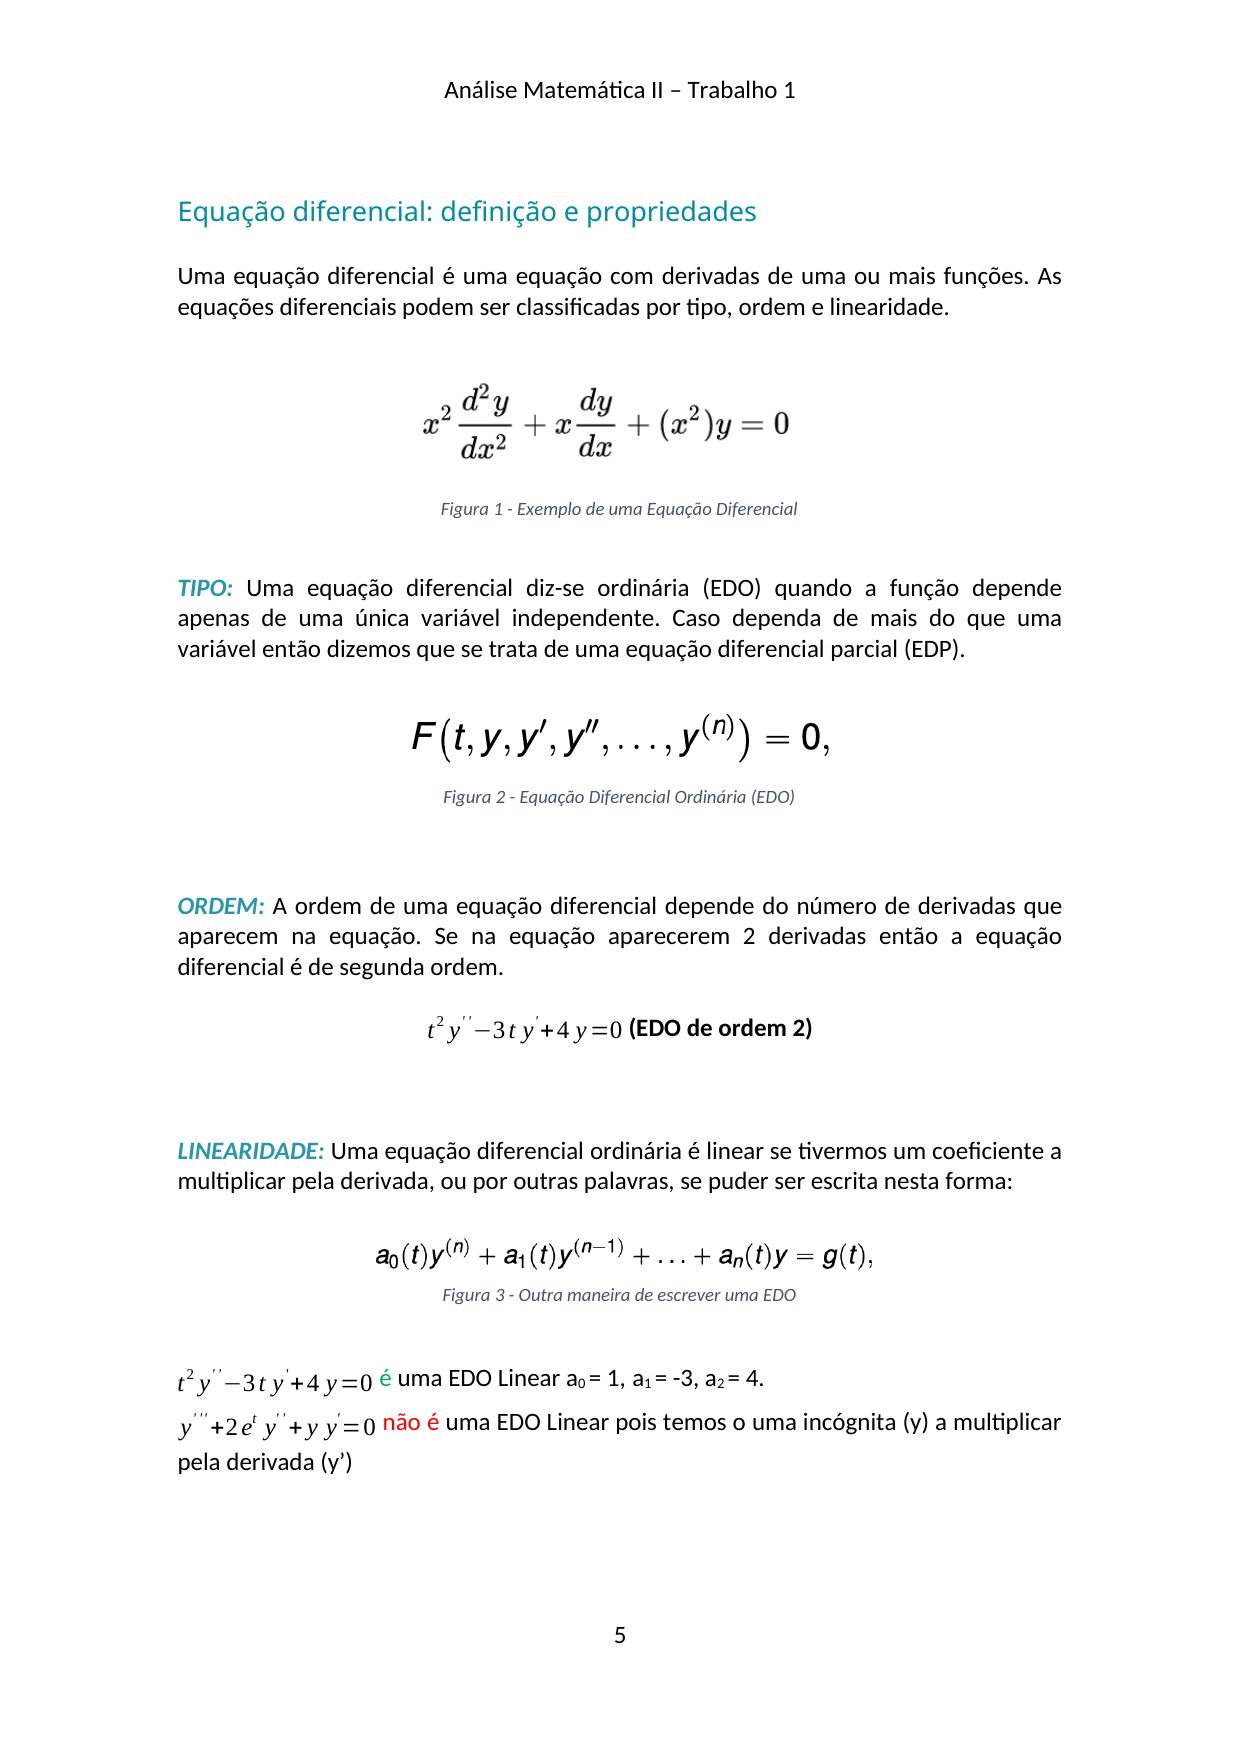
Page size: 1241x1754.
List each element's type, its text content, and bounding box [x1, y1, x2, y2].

text (EDO de ordem 2) [177, 1012, 1063, 1043]
text Uma equação diferencial é uma equação com derivadas de uma ou mais funções. As equações diferenciais podem ser classificadas por tipo, ordem e linearidade. [177, 260, 1063, 321]
text LINEARIDADE: Uma equação diferencial ordinária é linear se tivermos um coeficiente a multiplicar pela derivada, ou por outras palavras, se puder ser escrita nesta forma: [177, 1135, 1063, 1196]
picture [373, 351, 867, 498]
text TIPO: Uma equação diferencial diz-se ordinária (EDO) quando a função depende apenas de uma única variável independente. Caso dependa de mais do que uma variável então dizemos que se trata de uma equação diferencial parcial (EDP). [177, 572, 1063, 663]
subtitle é uma EDO Linear a0 = 1, a1 = -3, a2 = 4. [177, 1362, 1063, 1402]
subtitle não é uma EDO Linear pois temos o uma incógnita (y) a multiplicar pela derivada (y’) [177, 1406, 1063, 1477]
text Figura 2 - Equação Diferencial Ordinária (EDO) [177, 785, 1063, 808]
text Figura 1 - Exemplo de uma Equação Diferencial [177, 498, 1063, 521]
text ORDEM: A ordem de uma equação diferencial depende do número de derivadas que aparecem na equação. Se na equação aparecerem 2 derivadas então a equação diferencial é de segunda ordem. [177, 890, 1063, 982]
picture [376, 693, 864, 786]
subtitle Equação diferencial: definição e propriedades [177, 193, 1063, 230]
picture [346, 1226, 895, 1284]
text Figura 3 - Outra maneira de escrever uma EDO [177, 1284, 1063, 1307]
